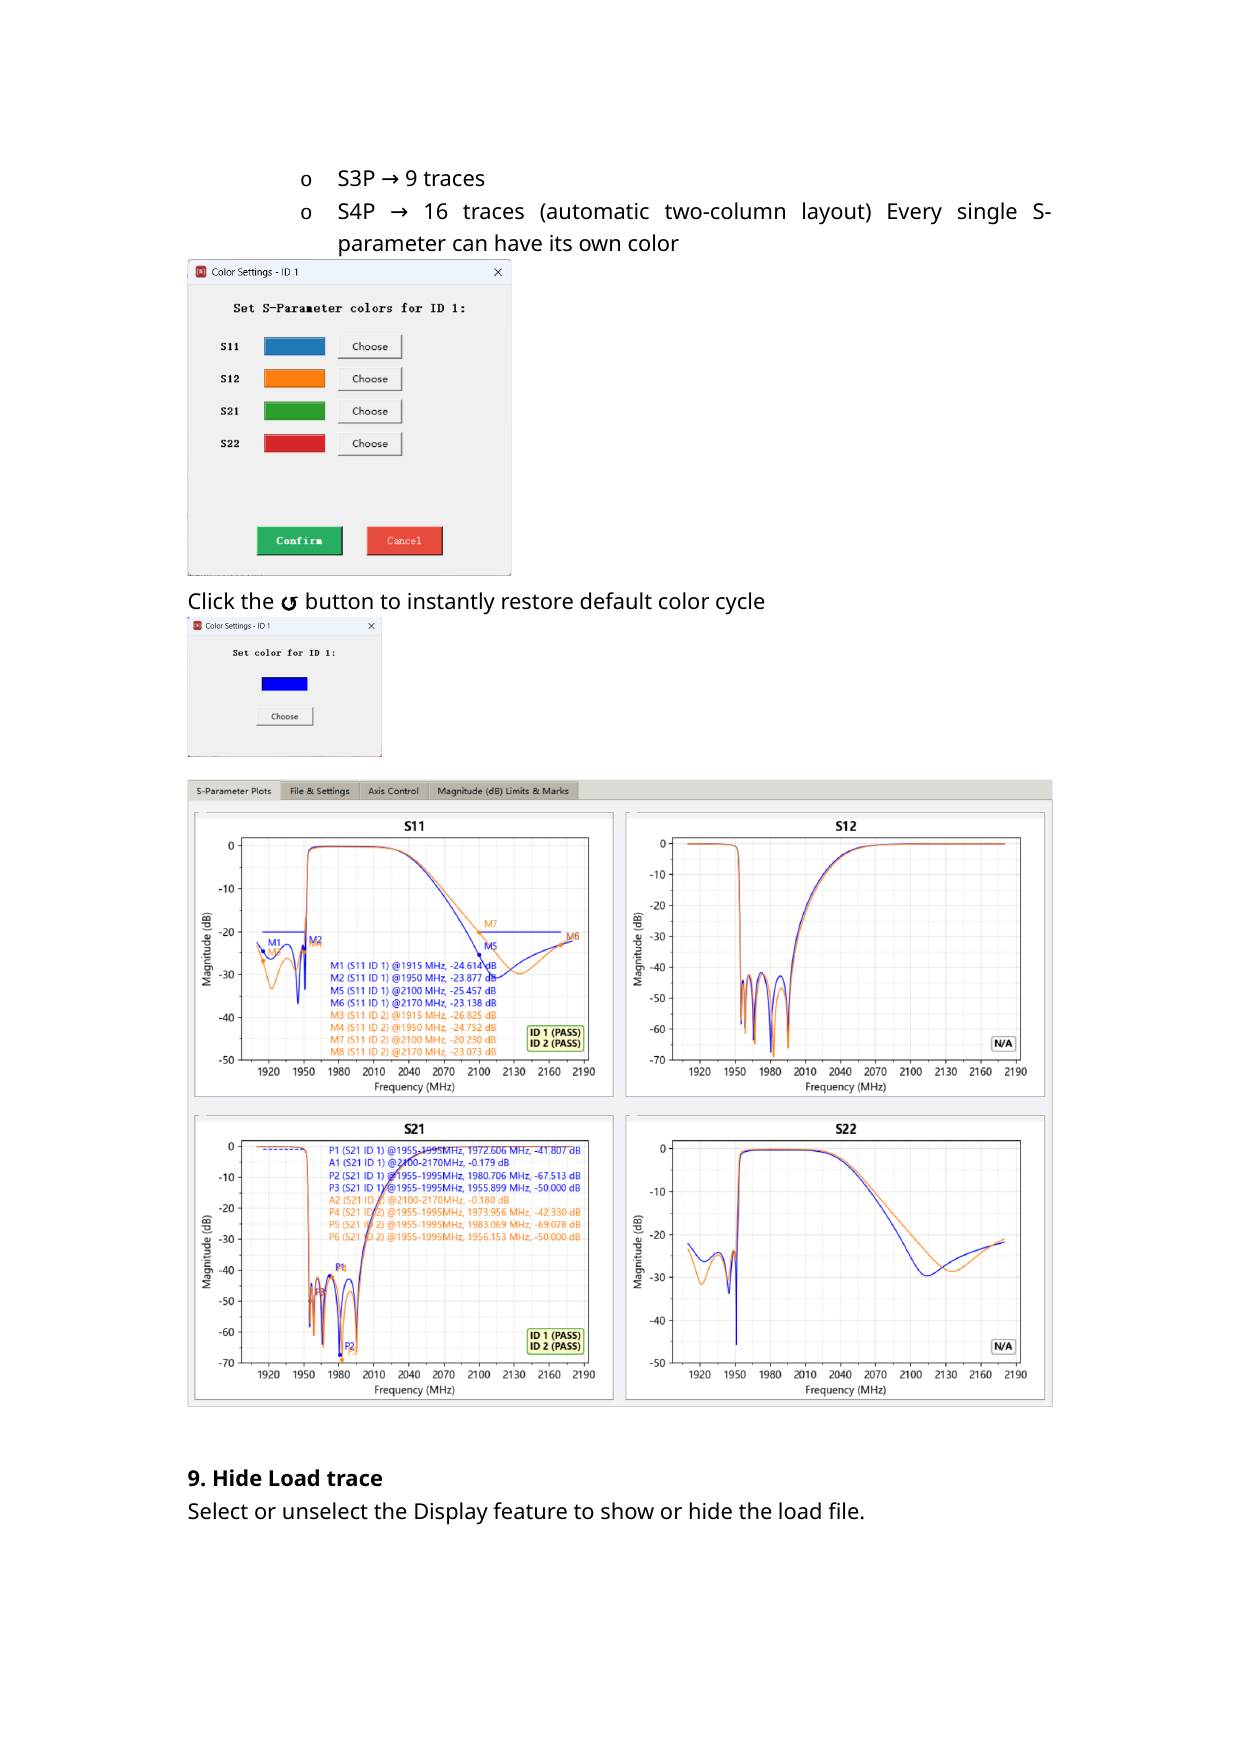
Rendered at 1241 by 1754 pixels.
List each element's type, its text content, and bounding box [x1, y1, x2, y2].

text 9. Hide Load trace [187, 1462, 1053, 1494]
text Select or unselect the Display feature to show or hide the load file. [187, 1494, 1053, 1527]
text Click the ↺ button to instantly restore default color cycle [187, 584, 1053, 617]
picture [187, 617, 382, 757]
picture [187, 779, 1053, 1407]
list S4P → 16 traces (automatic two-column layout) Every single S-parameter can have its own color [300, 194, 1053, 259]
picture [187, 259, 512, 576]
list S3P → 9 traces [300, 162, 1053, 194]
